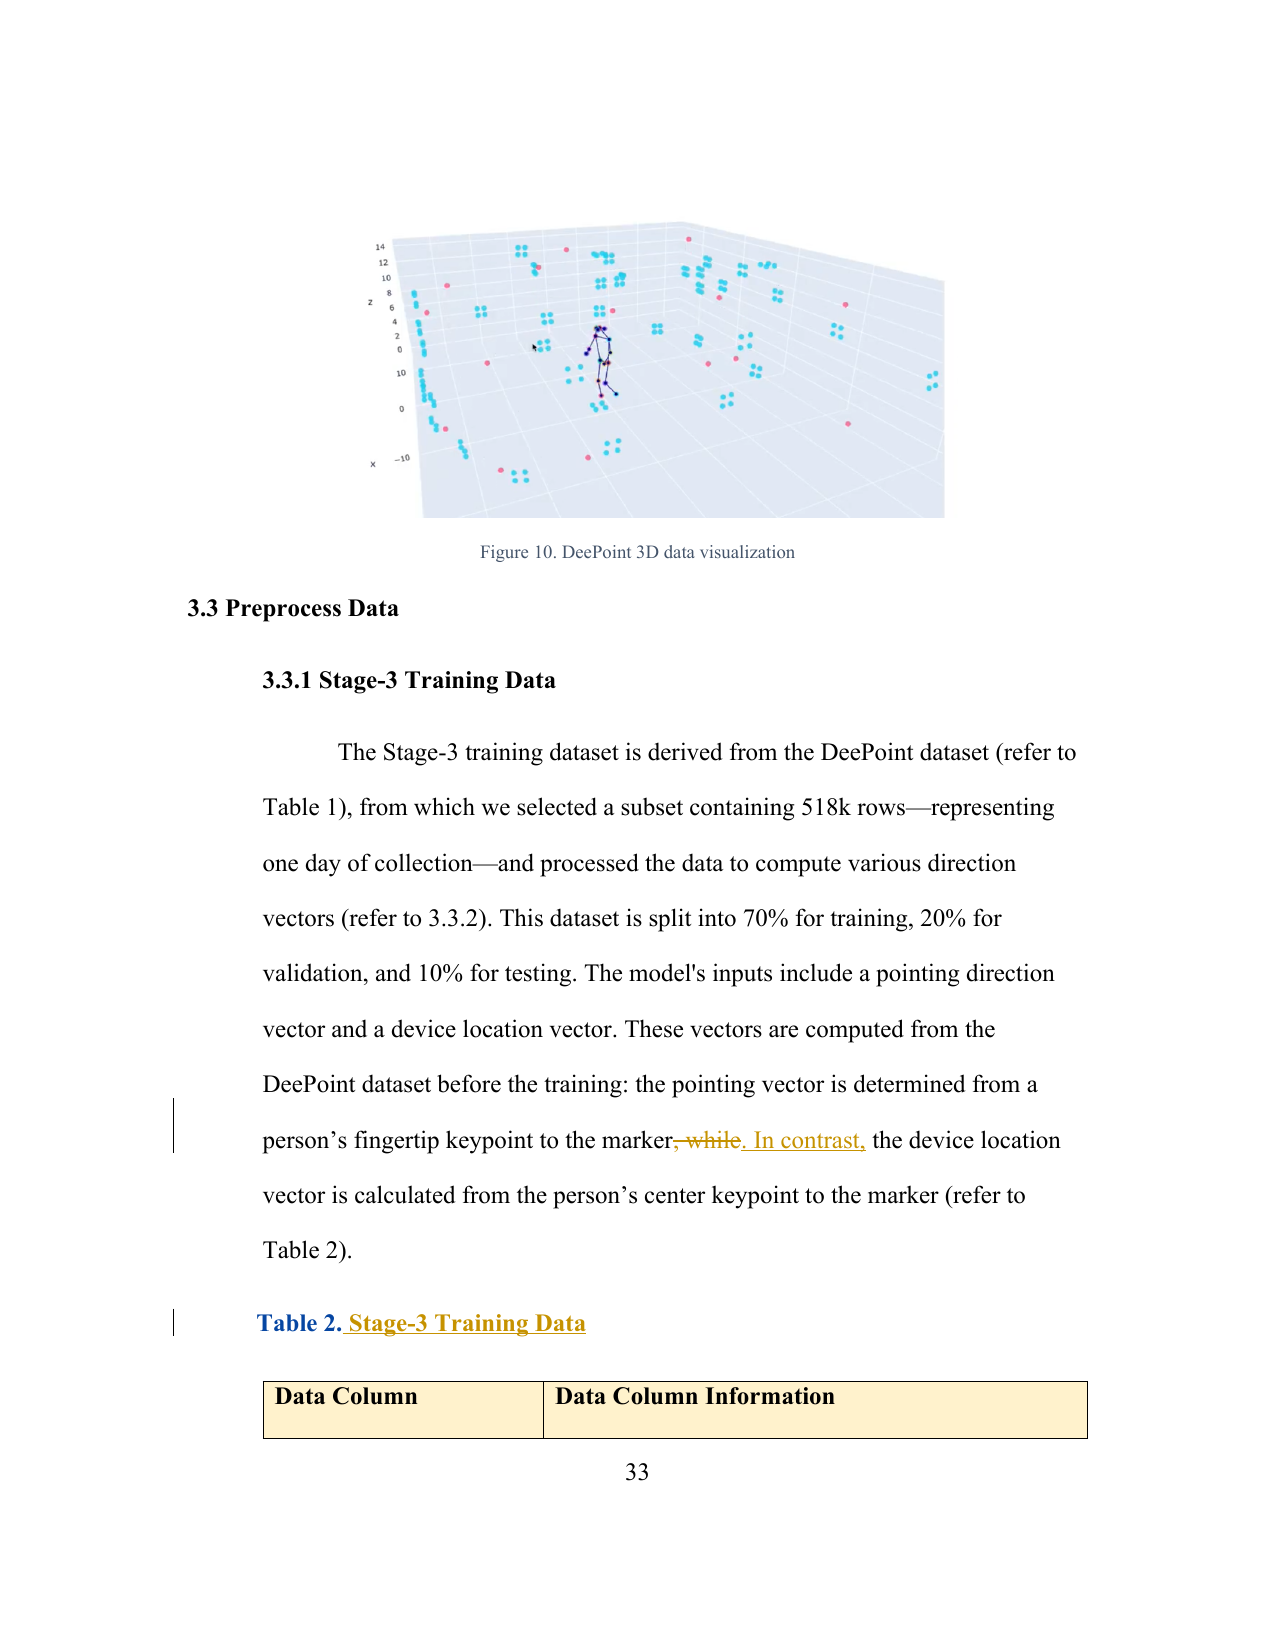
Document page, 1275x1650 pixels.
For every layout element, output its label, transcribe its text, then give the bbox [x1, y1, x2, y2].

subtitle 3.3.1 Stage-3 Training Data [187, 666, 1087, 693]
text Table 2. [187, 1309, 1087, 1336]
text The Stage-3 training dataset is derived from the DeePoint dataset (refer to Table 1), from which we selected a subset containing 518k rows—representing one day of collection—and processed the data to compute various direction vectors (refer to 3.3.2). This dataset is split into 70% for training, 20% for validation, and 10% for testing. The model's inputs include a pointing direction vector and a device location vector. These vectors are computed from the DeePoint dataset before the training: the pointing vector is determined from a person’s fingertip keypoint to the marker the device location vector is calculated from the person’s center keypoint to the marker (refer to Table 2). [262, 738, 1087, 1264]
table_header Data Column Information [544, 1382, 1087, 1438]
table_header Data Column [264, 1382, 543, 1438]
picture [352, 210, 958, 518]
subtitle 3.3 Preprocess Data [187, 594, 1087, 621]
